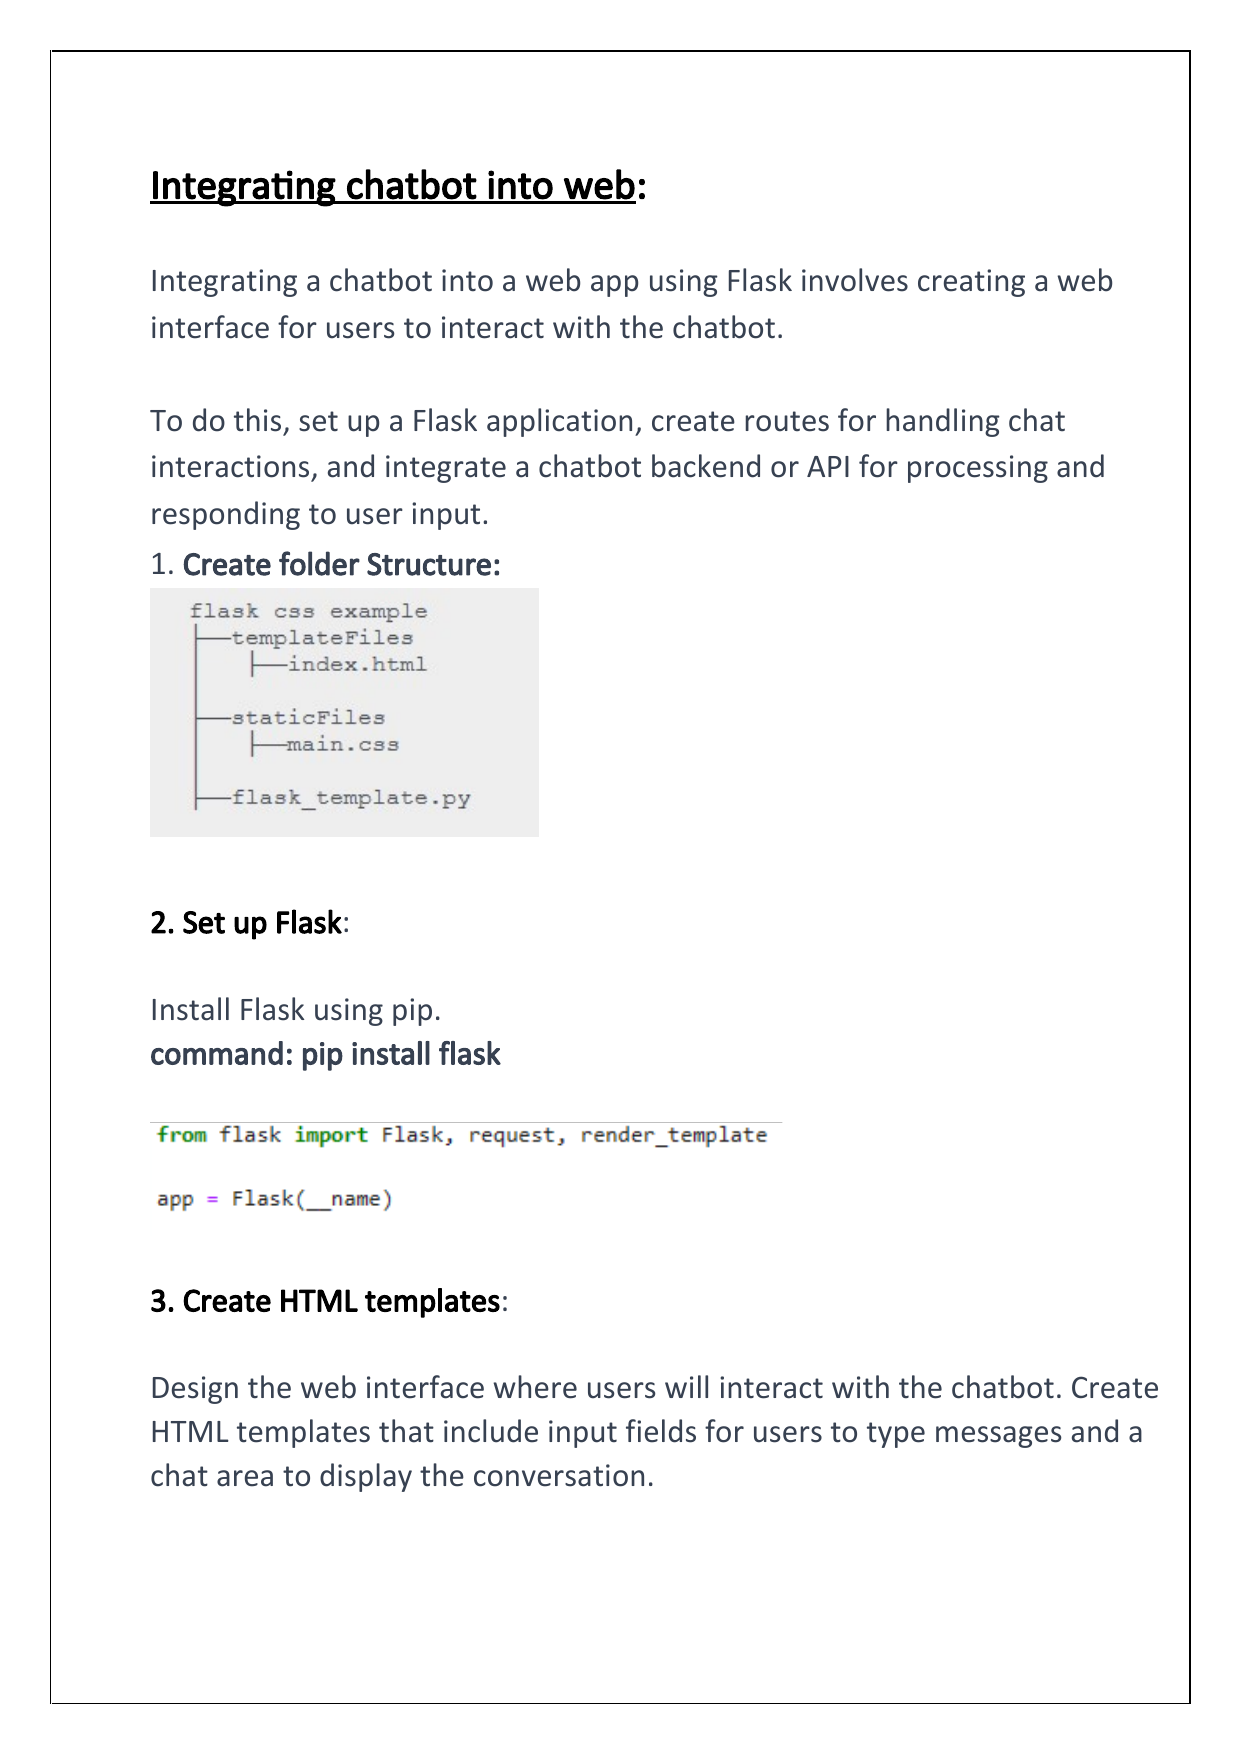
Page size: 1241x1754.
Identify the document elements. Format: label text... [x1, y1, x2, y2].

text Design the web interface where users will interact with the chatbot. Create HTML templates that include input fields for users to type messages and a chat area to display the conversation. [150, 1367, 1174, 1495]
text Install Flask using pip. command: pip install flask [150, 988, 520, 1072]
text Integrating chatbot into web: [150, 158, 1169, 209]
text 3. Create HTML templates: [150, 1279, 1169, 1319]
text 1. Create folder Structure: [150, 542, 1169, 583]
picture [150, 1121, 783, 1236]
text To do this, set up a Flask application, create routes for handling chat interactions, and integrate a chatbot backend or API for processing and responding to user input. [150, 399, 1121, 532]
picture [150, 588, 539, 837]
text 2. Set up Flask: [150, 900, 1169, 941]
text Integrating a chatbot into a web app using Flask involves creating a web interface for users to interact with the chatbot. [150, 259, 1129, 347]
